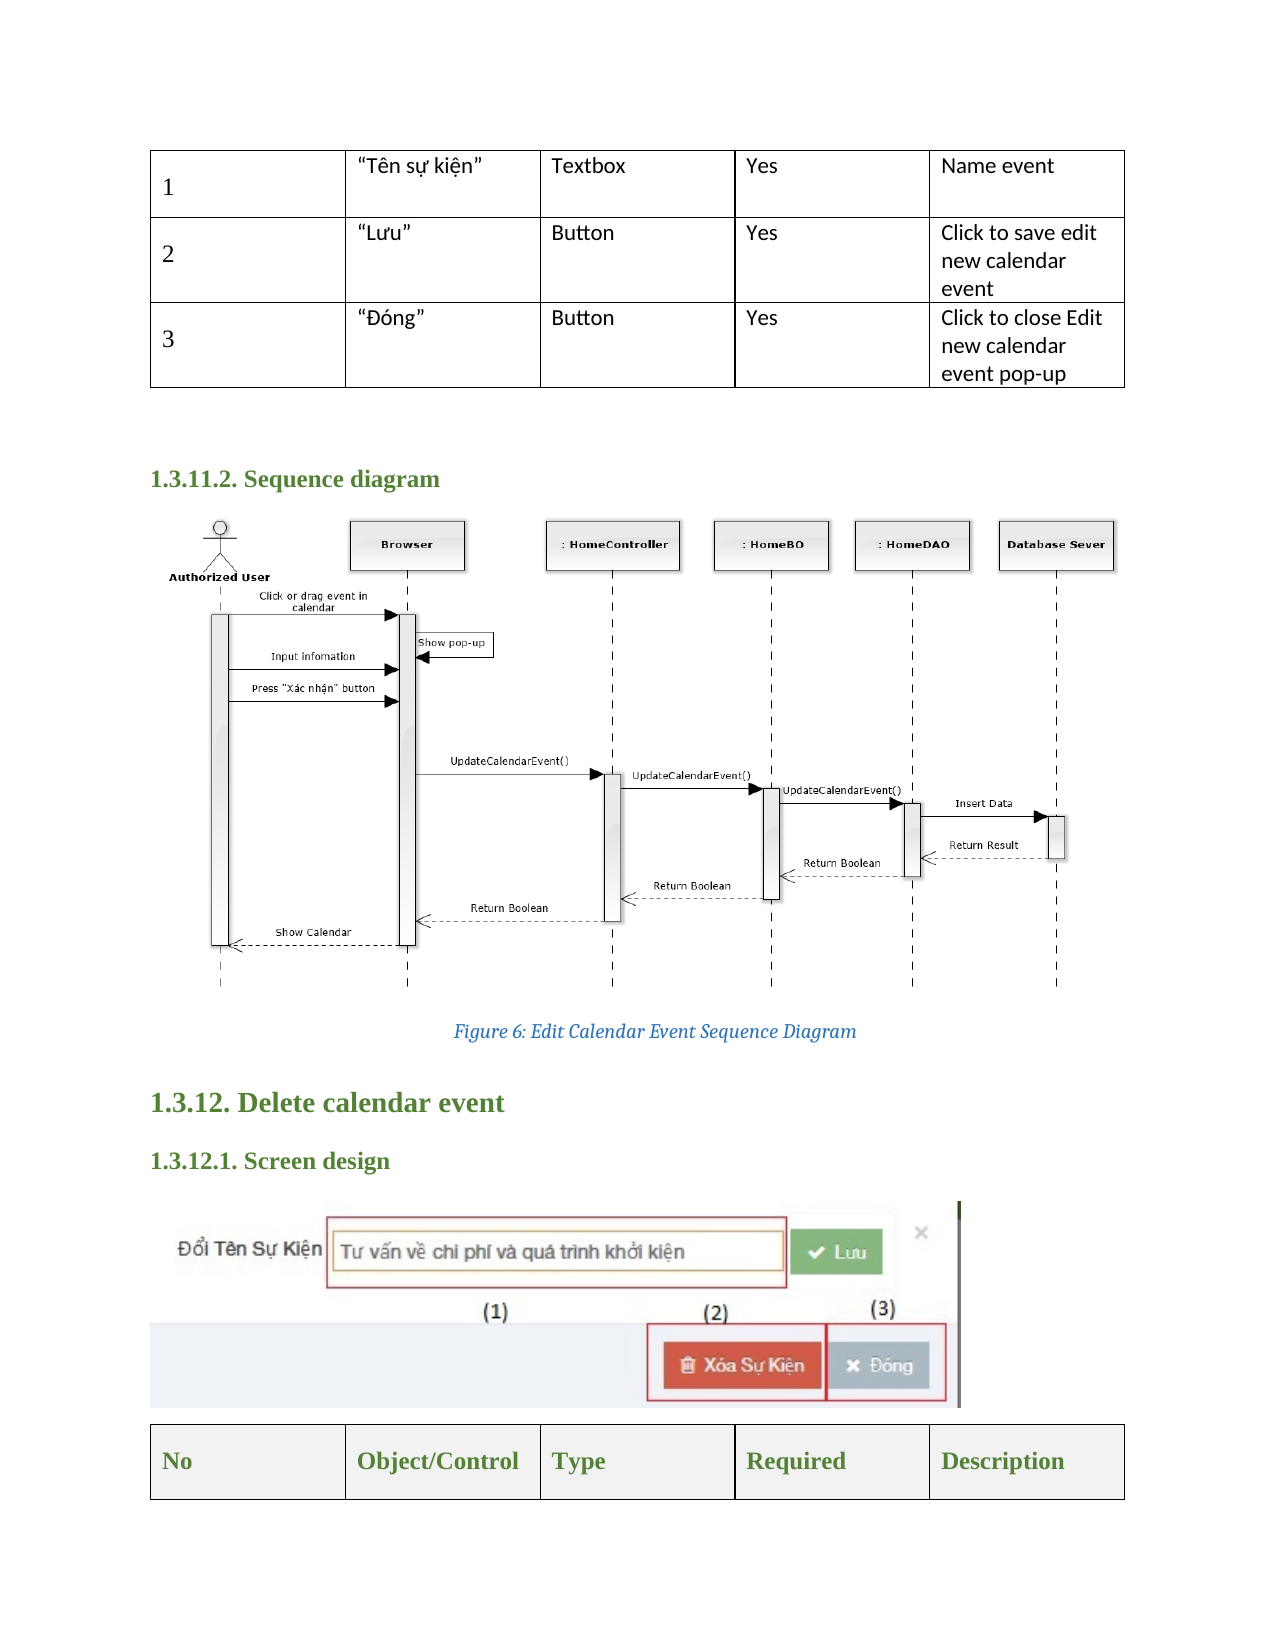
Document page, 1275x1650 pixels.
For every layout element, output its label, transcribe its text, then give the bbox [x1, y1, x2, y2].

table_cell 3 [151, 303, 345, 387]
table_cell 2 [151, 218, 345, 302]
table_header No [151, 1425, 345, 1499]
table_header Object/Control Name [346, 1425, 540, 1499]
table_cell Click to close Edit new calendar event pop-up [930, 303, 1124, 387]
table_cell Name event [930, 151, 1124, 217]
table_cell “Tên sự kiện” [346, 151, 540, 217]
table_cell “Đóng” [346, 303, 540, 387]
table_cell Button [541, 218, 734, 302]
table_cell “Lưu” [346, 218, 540, 302]
table_header Required [736, 1425, 929, 1499]
table_cell 1 [151, 151, 345, 217]
table_header Type [541, 1425, 734, 1499]
table_cell Textbox [541, 151, 734, 217]
table_header Description [930, 1425, 1124, 1499]
picture [150, 509, 1125, 1001]
subtitle Delete calendar event [150, 1085, 1125, 1119]
table_cell Yes [736, 218, 929, 302]
table_cell Click to save edit new calendar event [930, 218, 1124, 302]
table_cell Yes [736, 151, 929, 217]
picture [150, 1201, 961, 1408]
subtitle Sequence diagram [150, 464, 1125, 493]
table_cell Yes [736, 303, 929, 387]
subtitle Screen design [150, 1146, 1125, 1175]
table_cell Button [541, 303, 734, 387]
